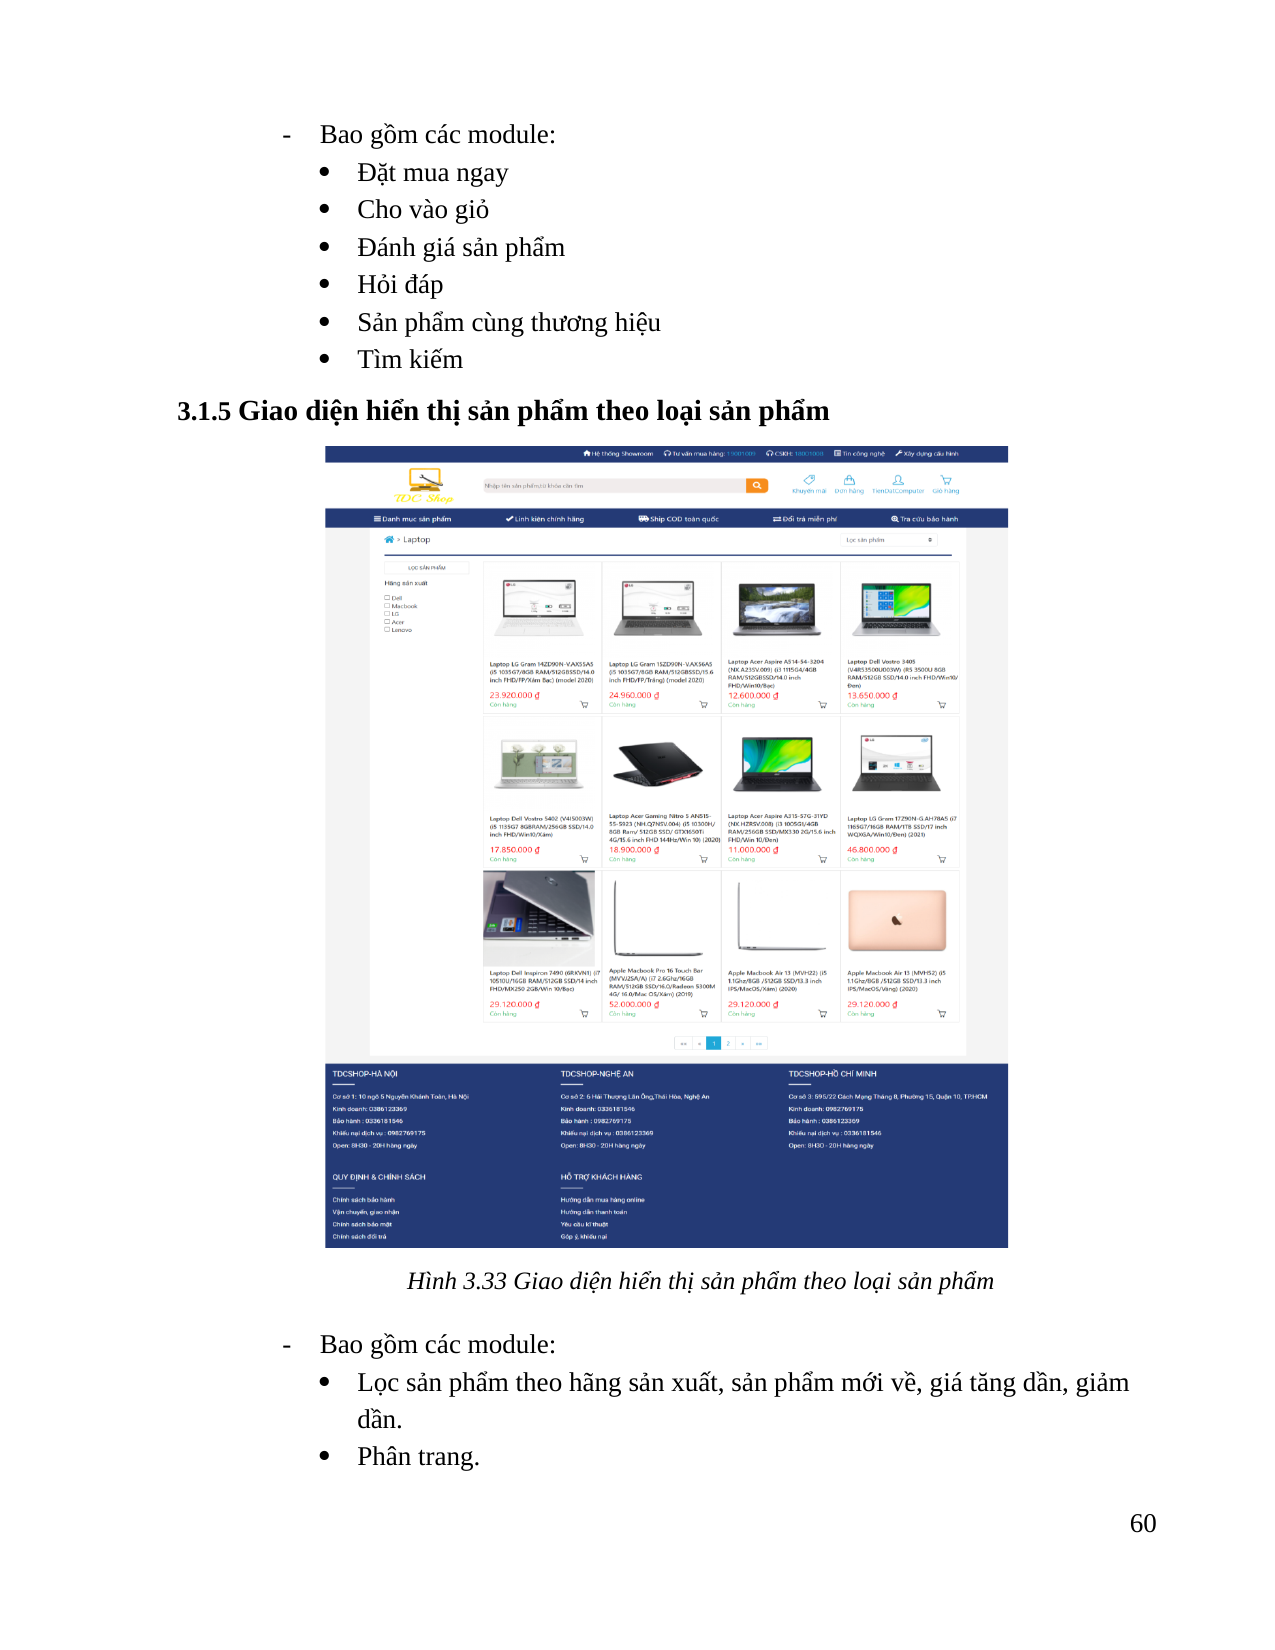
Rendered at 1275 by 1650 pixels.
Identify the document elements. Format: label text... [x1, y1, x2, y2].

picture [325, 446, 1009, 1248]
list Lọc sản phẩm theo hãng sản xuất, sản phẩm mới về, giá tăng dần, giảm dần. [319, 1366, 1156, 1434]
subtitle Giao diện hiển thị sản phẩm theo loại sản phẩm [177, 393, 1156, 427]
list Sản phẩm cùng thương hiệu [319, 306, 1156, 337]
list Đánh giá sản phẩm [319, 231, 1156, 262]
list Hỏi đáp [319, 268, 1156, 299]
list Bao gồm các module: [282, 1328, 1156, 1359]
list Cho vào giỏ [319, 193, 1156, 224]
list Đặt mua ngay [319, 156, 1156, 187]
list Phân trang. [319, 1440, 1156, 1472]
list Tìm kiếm [319, 343, 1156, 374]
list Bao gồm các module: [282, 118, 1156, 150]
